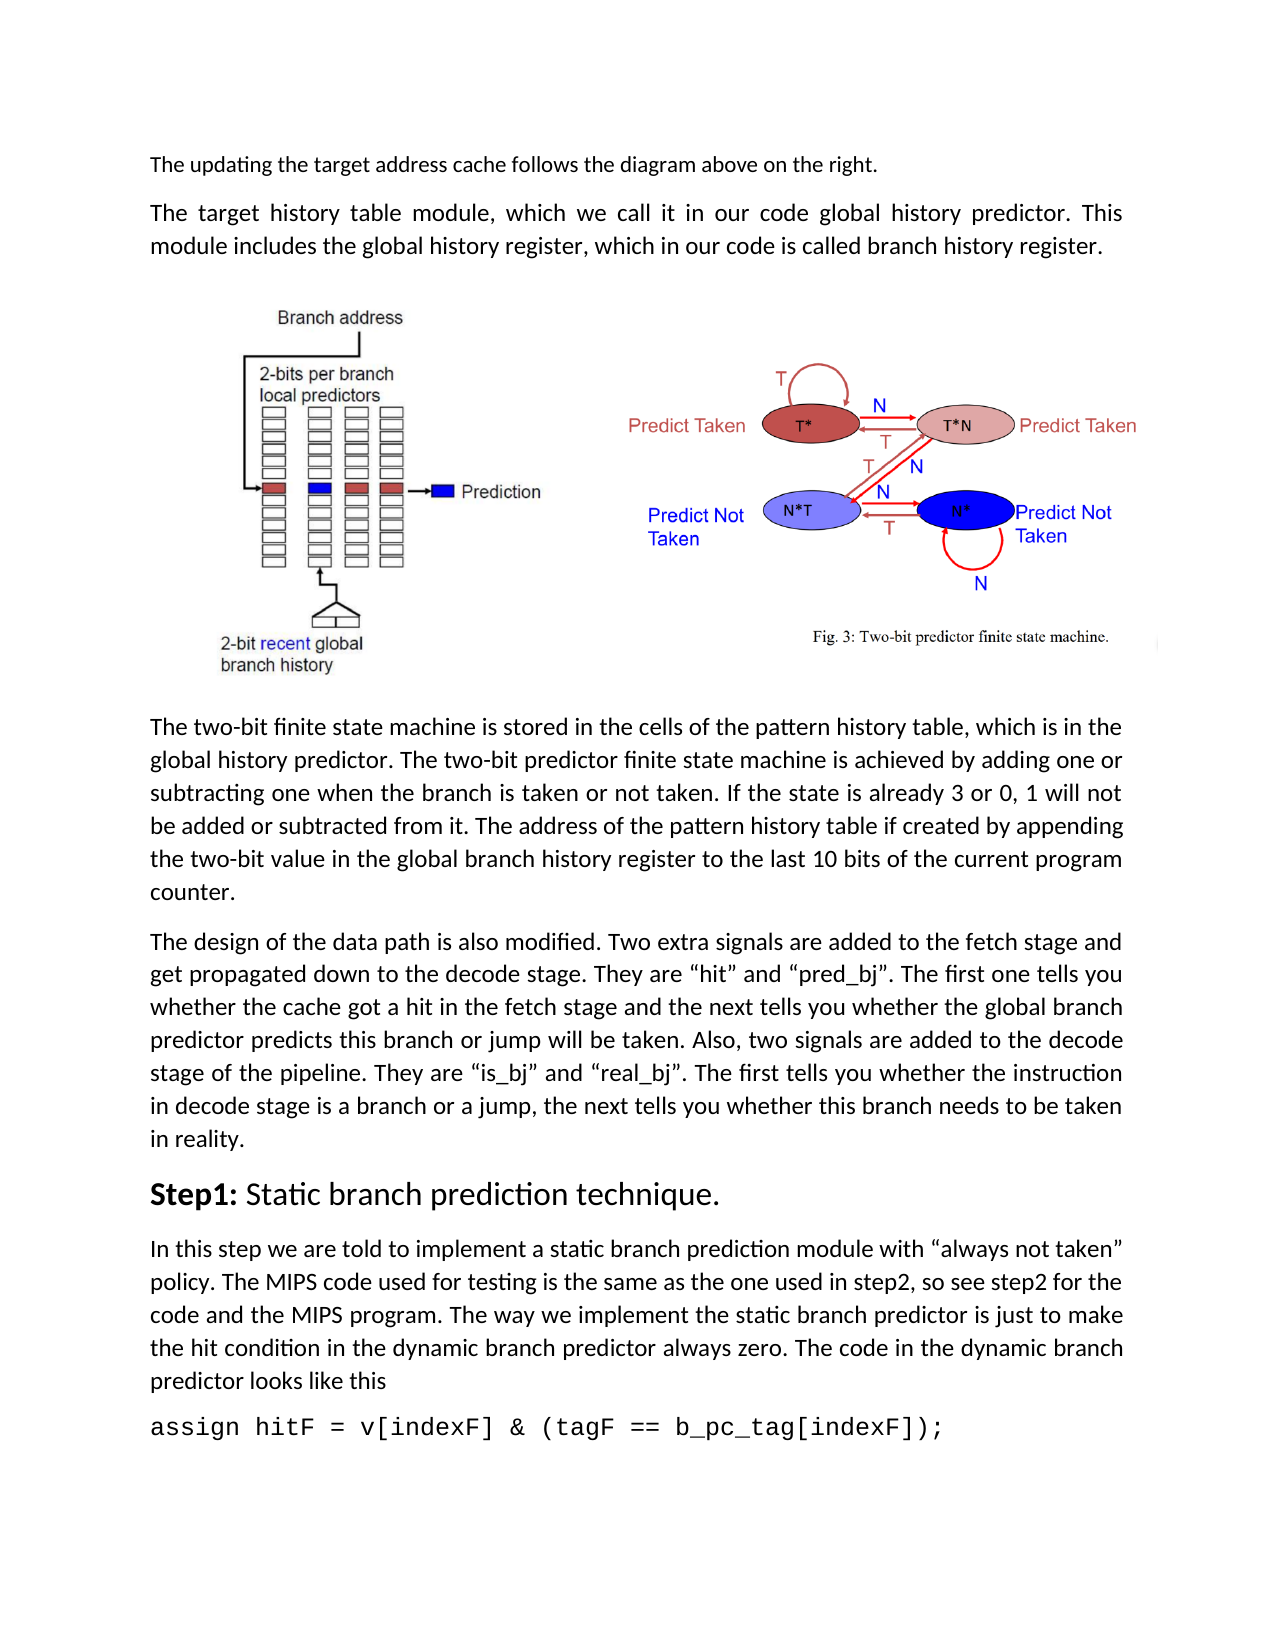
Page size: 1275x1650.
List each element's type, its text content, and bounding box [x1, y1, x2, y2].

picture [613, 330, 1158, 662]
text The design of the data path is also modified. Two extra signals are added to the fetch stage and get propagated down to the decode stage. They are “hit” and “pred_bj”. The first one tells you whether the cache got a hit in the fetch stage and the next tells you whether the global branch predictor predicts this branch or jump will be taken. Also, two signals are added to the decode stage of the pipeline. They are “is_bj” and “real_bj”. The first tells you whether the instruction in decode stage is a branch or a jump, the next tells you whether this branch needs to be taken in reality. [150, 926, 1125, 1154]
picture [150, 278, 603, 693]
text In this step we are told to implement a static branch prediction module with “always not taken” policy. The MIPS code used for testing is the same as the one used in step2, so see step2 for the code and the MIPS program. The way we implement the static branch predictor is just to make the hit condition in the dynamic branch predictor always zero. The code in the dynamic branch predictor looks like this [150, 1233, 1125, 1396]
text The updating the target address cache follows the diagram above on the right. [150, 150, 1125, 178]
text assign hitF = v[indexF] & (tagF == b_pc_tag[indexF]); [150, 1415, 1125, 1443]
text The target history table module, which we call it in our code global history predictor. This module includes the global history register, which in our code is called branch history register. [150, 197, 1125, 260]
text Step1: Static branch prediction technique. [150, 1173, 1125, 1213]
